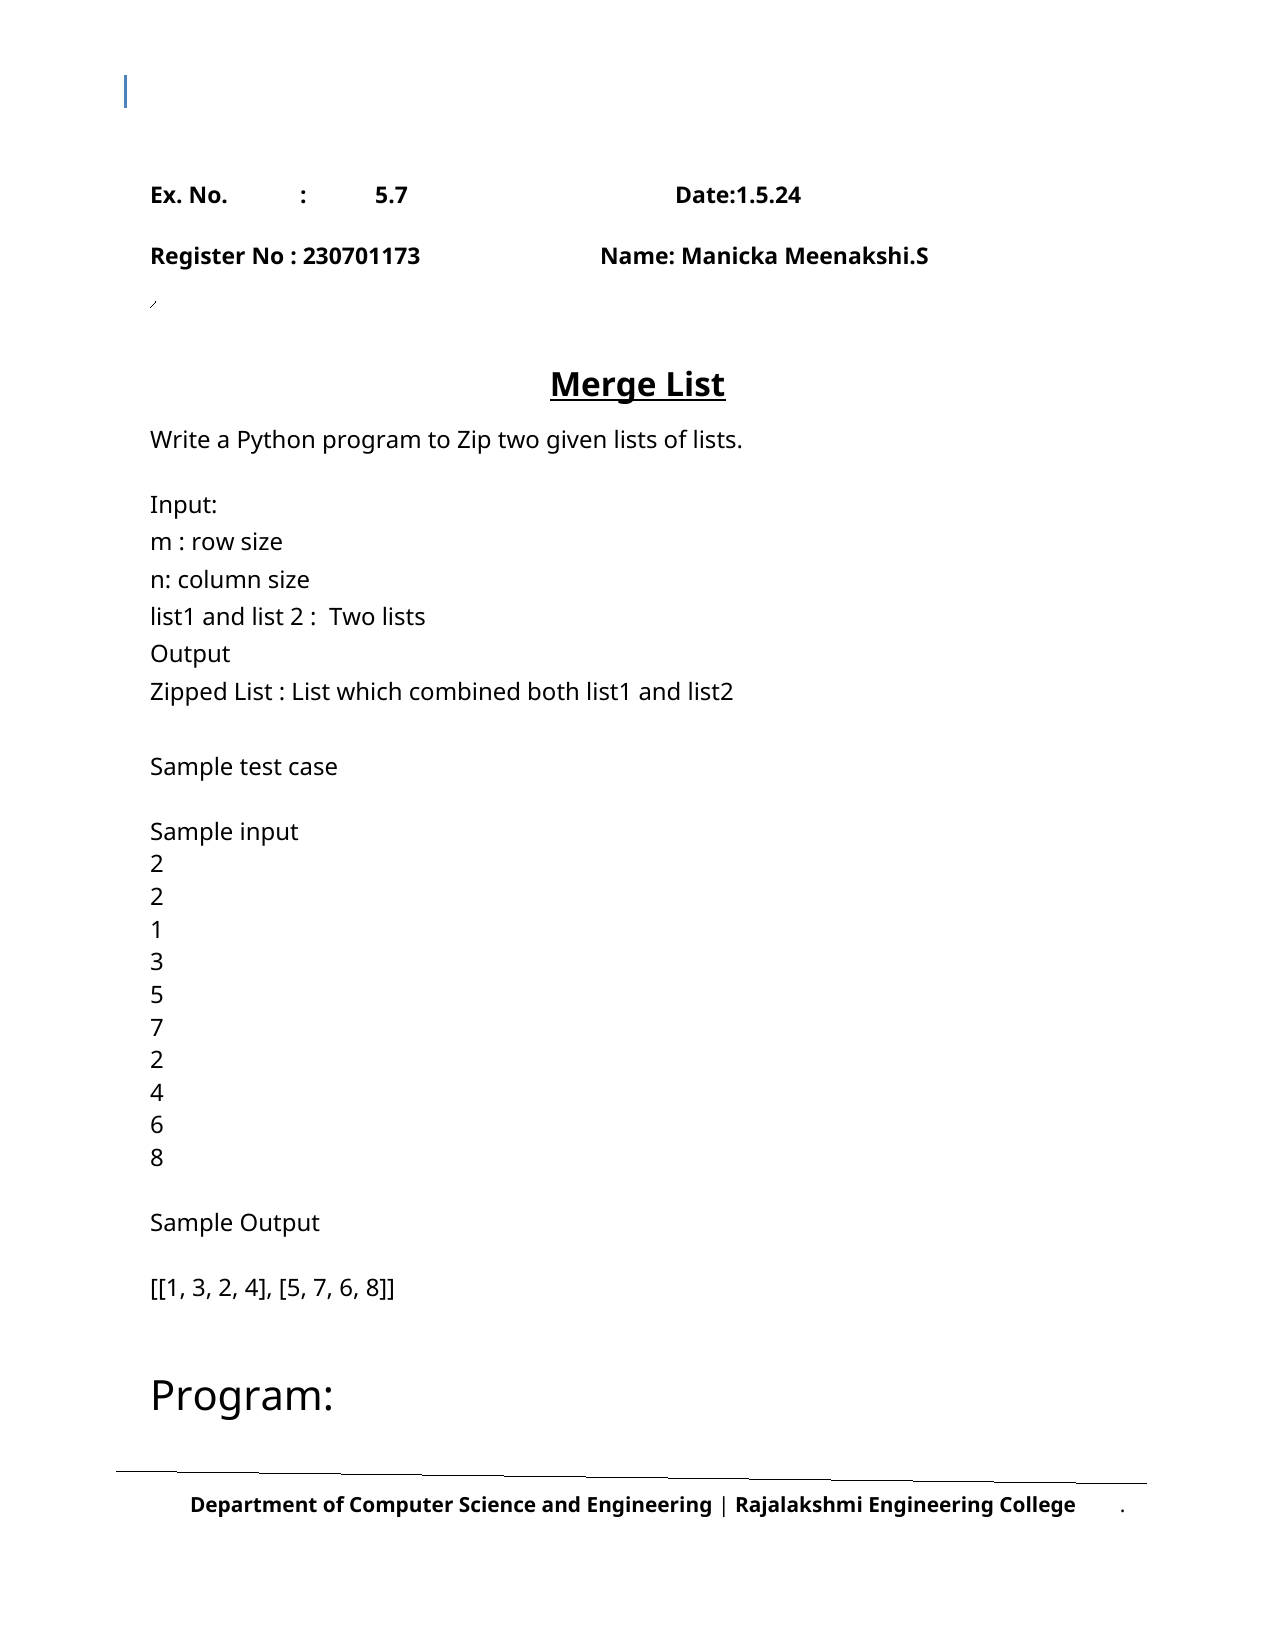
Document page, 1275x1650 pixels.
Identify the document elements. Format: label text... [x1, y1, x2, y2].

text 2 [150, 880, 1125, 912]
text Output [150, 637, 1125, 670]
text m : row size [150, 525, 1125, 558]
text 6 [150, 1108, 1125, 1141]
text Register No : 230701173 Name: Manicka Meenakshi.S [150, 239, 1125, 271]
text 1 [150, 912, 1125, 945]
text 5 [150, 978, 1125, 1010]
text Sample input [150, 815, 1125, 847]
text n: column size [150, 562, 1125, 595]
text Sample test case [150, 749, 1125, 782]
text 7 [150, 1010, 1125, 1043]
text [[1, 3, 2, 4], [5, 7, 6, 8]] [150, 1271, 1125, 1304]
text 2 [150, 847, 1125, 880]
text 4 [150, 1076, 1125, 1108]
text Ex. No. : 5.7 Date:1.5.24 [150, 179, 1125, 210]
text Merge List [150, 360, 1125, 406]
text 8 [150, 1141, 1125, 1173]
text list1 and list 2 : Two lists [150, 600, 1125, 632]
text Zipped List : List which combined both list1 and list2 [150, 675, 1125, 707]
text 2 [150, 1043, 1125, 1076]
text Sample Output [150, 1206, 1125, 1238]
text Input: [150, 488, 1125, 520]
text Write a Python program to Zip two given lists of lists. [150, 422, 1125, 455]
text 3 [150, 945, 1125, 978]
text Program: [150, 1366, 1125, 1423]
